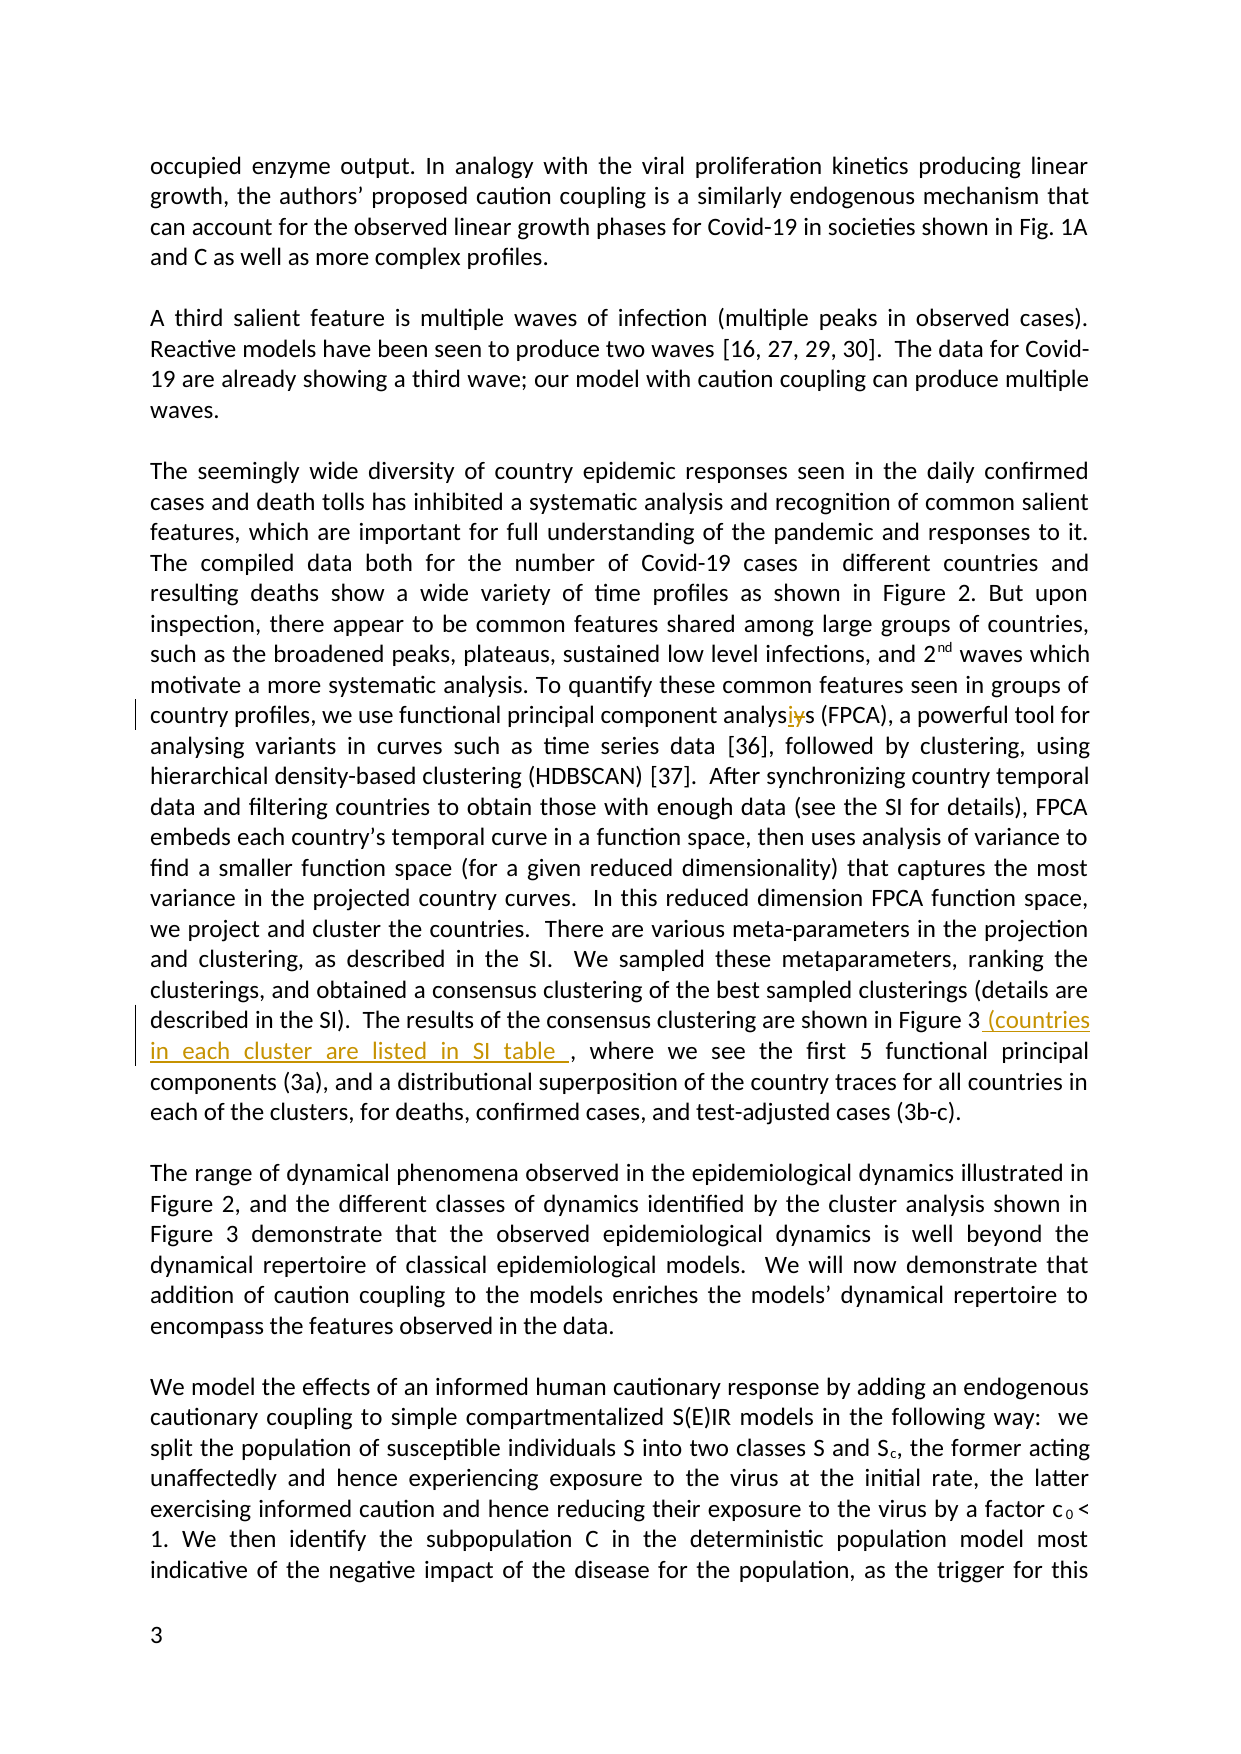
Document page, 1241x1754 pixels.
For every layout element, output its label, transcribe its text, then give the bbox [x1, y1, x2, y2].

text The seemingly wide diversity of country epidemic responses seen in the daily confirmed cases and death tolls has inhibited a systematic analysis and recognition of common salient features, which are important for full understanding of the pandemic and responses to it. The compiled data both for the number of Covid-19 cases in different countries and resulting deaths show a wide variety of time profiles as shown in Figure 2. But upon inspection, there appear to be common features shared among large groups of countries, such as the broadened peaks, plateaus, sustained low level infections, and 2nd waves which motivate a more systematic analysis. To quantify these common features seen in groups of country profiles, we use functional principal component analyss (FPCA), a powerful tool for analysing variants in curves such as time series data [36], followed by clustering, using hierarchical density-based clustering (HDBSCAN) [37]. After synchronizing country temporal data and filtering countries to obtain those with enough data (see the SI for details), FPCA embeds each country’s temporal curve in a function space, then uses analysis of variance to find a smaller function space (for a given reduced dimensionality) that captures the most variance in the projected country curves. In this reduced dimension FPCA function space, we project and cluster the countries. There are various meta-parameters in the projection and clustering, as described in the SI. We sampled these metaparameters, ranking the clusterings, and obtained a consensus clustering of the best sampled clusterings (details are described in the SI). The results of the consensus clustering are shown in Figure 3, where we see the first 5 functional principal components (3a), and a distributional superposition of the country traces for all countries in each of the clusters, for deaths, confirmed cases, and test-adjusted cases (3b-c). [150, 455, 1090, 1127]
text The range of dynamical phenomena observed in the epidemiological dynamics illustrated in Figure 2, and the different classes of dynamics identified by the cluster analysis shown in Figure 3 demonstrate that the observed epidemiological dynamics is well beyond the dynamical repertoire of classical epidemiological models. We will now demonstrate that addition of caution coupling to the models enriches the models’ dynamical repertoire to encompass the features observed in the data. [150, 1157, 1090, 1340]
text A third salient feature is multiple waves of infection (multiple peaks in observed cases). Reactive models have been seen to produce two waves [16, 27, 29, 30]. The data for Covid-19 are already showing a third wave; our model with caution coupling can produce multiple waves. [150, 303, 1090, 425]
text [150, 150, 1090, 272]
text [150, 1371, 1090, 1584]
